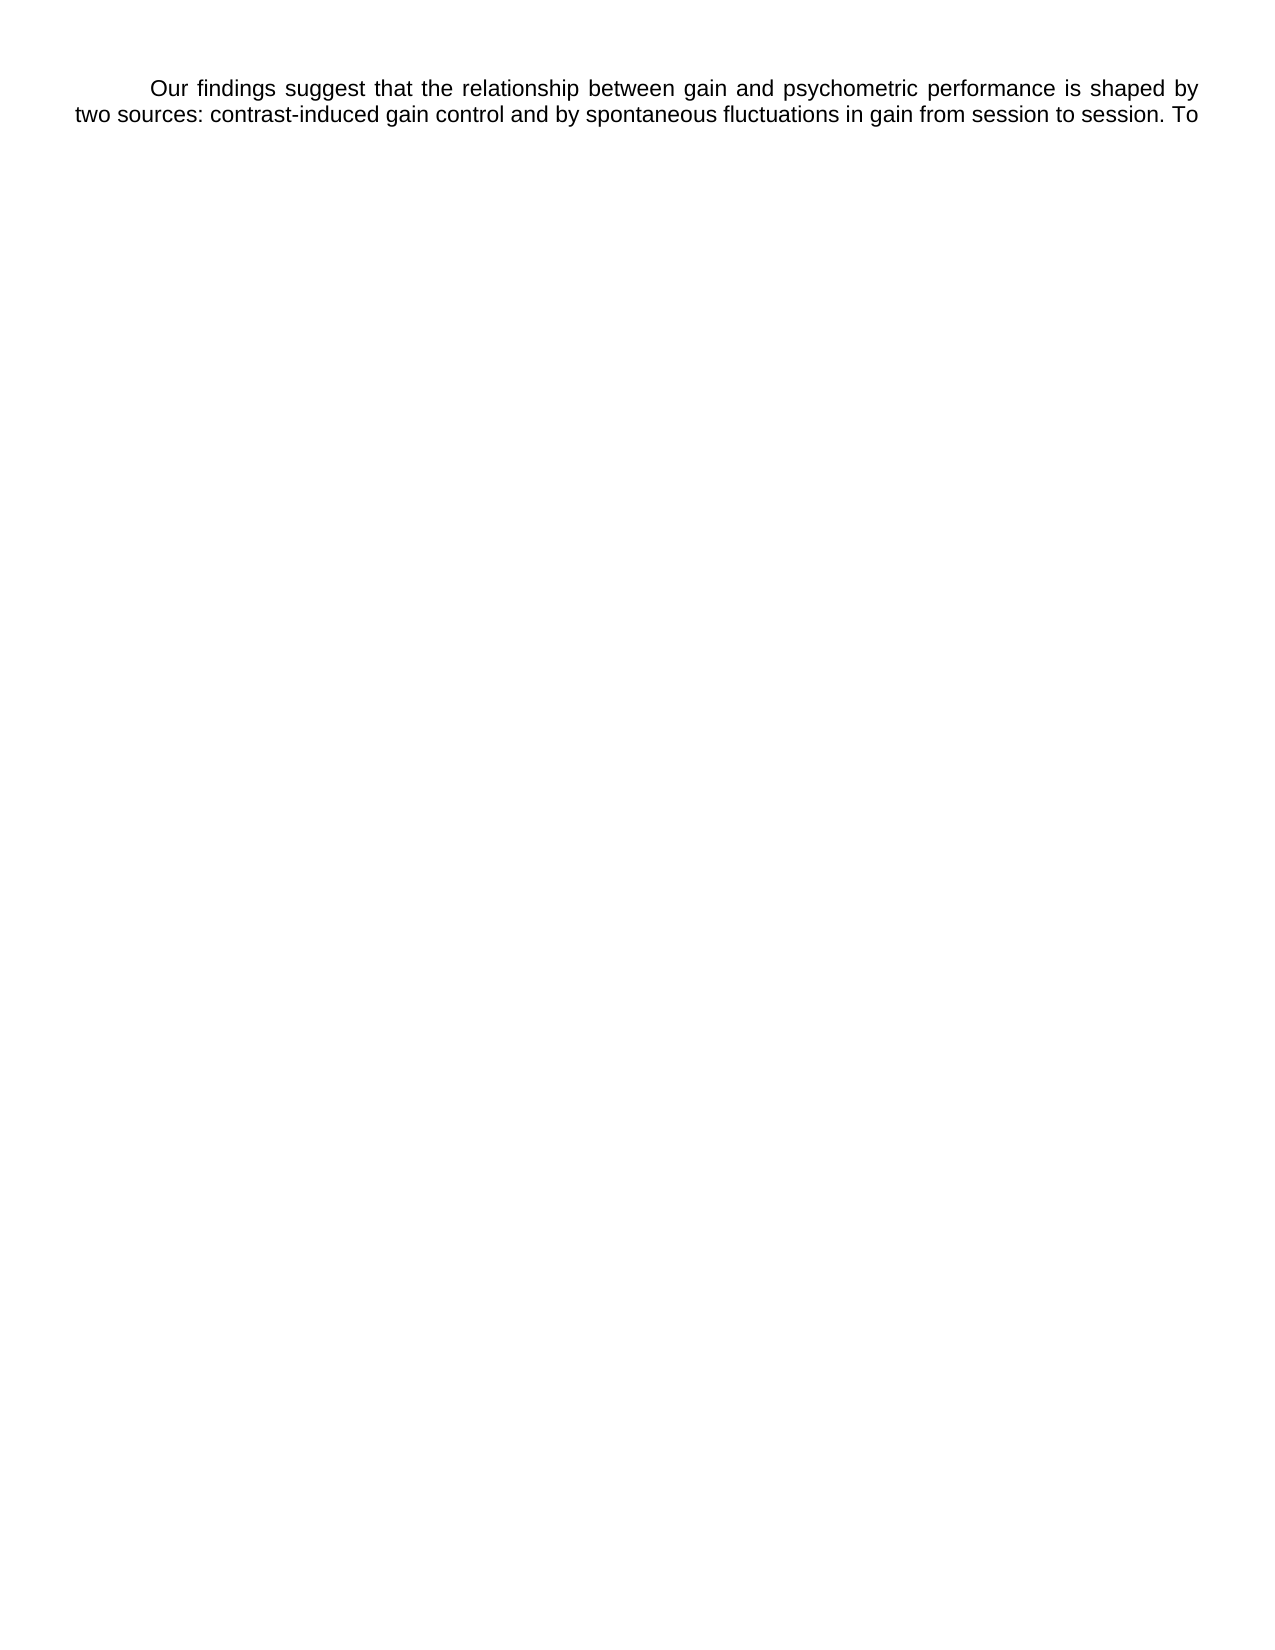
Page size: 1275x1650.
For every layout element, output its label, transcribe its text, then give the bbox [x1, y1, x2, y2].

text Our findings suggest that the relationship between gain and psychometric performance is shaped by two sources: contrast-induced gain control and by spontaneous fluctuations in gain from session to session. To [75, 75, 1200, 128]
